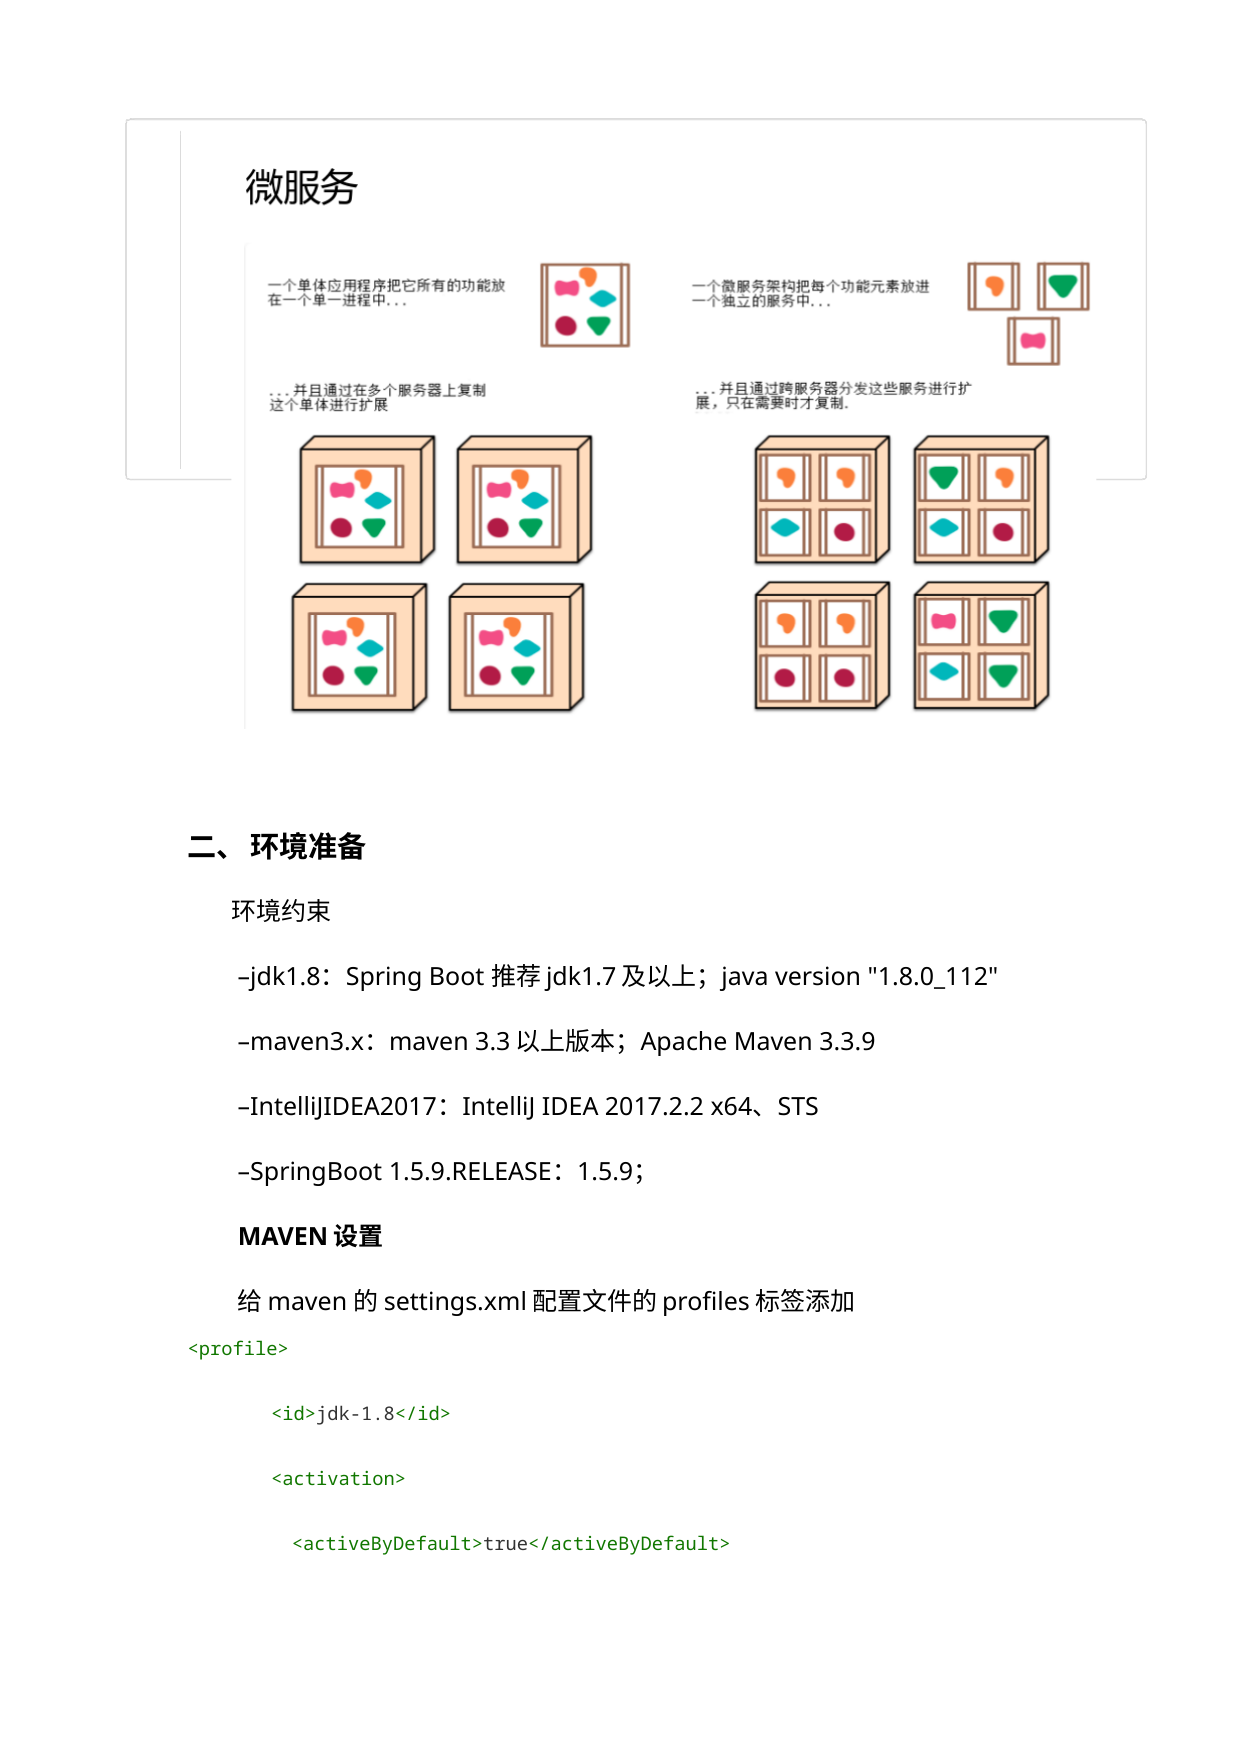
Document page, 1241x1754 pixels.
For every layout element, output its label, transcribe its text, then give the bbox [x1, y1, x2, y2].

text <activation> [187, 1462, 1053, 1494]
text –jdk1.8：Spring Boot 推荐jdk1.7及以上；java version "1.8.0_112" [187, 942, 1053, 1007]
text –maven3.x：maven 3.3以上版本；Apache Maven 3.3.9 [187, 1007, 1053, 1072]
list 环境准备 [187, 812, 1053, 877]
text 给maven 的settings.xml配置文件的profiles标签添加 [187, 1267, 1053, 1332]
text 环境约束 [187, 877, 1053, 942]
text –SpringBoot 1.5.9.RELEASE：1.5.9； [187, 1137, 1053, 1202]
text –IntelliJIDEA2017：IntelliJ IDEA 2017.2.2 x64、STS [187, 1072, 1053, 1137]
text <profile> [187, 1332, 1053, 1364]
list MAVEN设置 [187, 1202, 1053, 1267]
text <id>jdk‐1.8</id> [187, 1397, 1053, 1429]
picture [123, 118, 1148, 729]
text <activeByDefault>true</activeByDefault> [187, 1527, 1053, 1559]
